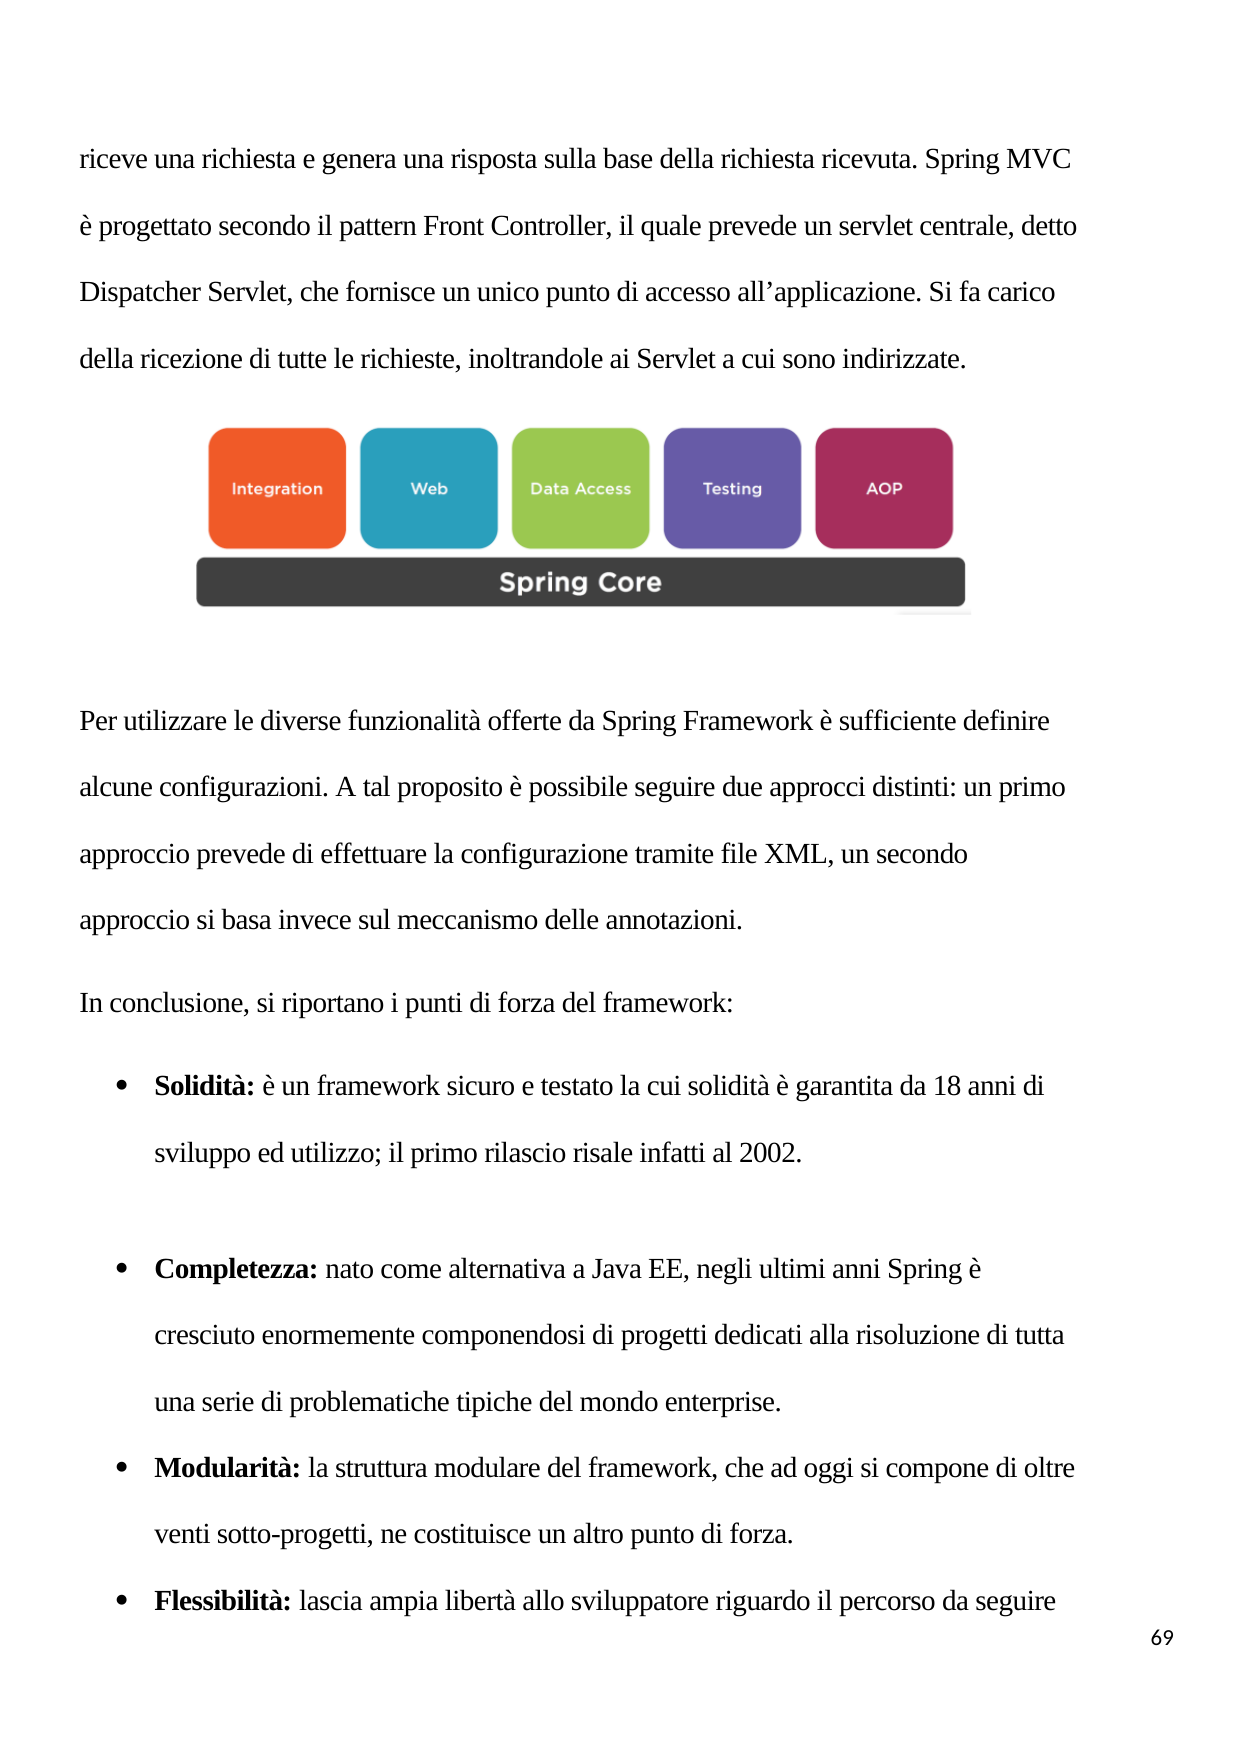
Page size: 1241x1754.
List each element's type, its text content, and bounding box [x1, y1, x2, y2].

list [117, 1583, 1081, 1617]
list Solidità: è un framework sicuro e testato la cui solidità è garantita da 18 anni di sviluppo ed utilizzo; il primo rilascio risale infatti al 2002. [117, 1068, 1081, 1224]
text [79, 142, 1081, 374]
picture [133, 407, 1027, 623]
list Modularità: la struttura modulare del framework, che ad oggi si compone di oltre venti sotto-progetti, ne costituisce un altro punto di forza. [117, 1450, 1081, 1550]
text In conclusione, si riportano i punti di forza del framework: [79, 985, 1081, 1019]
text Per utilizzare le diverse funzionalità offerte da Spring Framework è sufficiente definire alcune configurazioni. A tal proposito è possibile seguire due approcci distinti: un primo approccio prevede di effettuare la configurazione tramite file XML, un secondo approccio si basa invece sul meccanismo delle annotazioni. [79, 703, 1081, 936]
list Completezza: nato come alternativa a Java EE, negli ultimi anni Spring è cresciuto enormemente componendosi di progetti dedicati alla risoluzione di tutta una serie di problematiche tipiche del mondo enterprise. [117, 1251, 1081, 1417]
